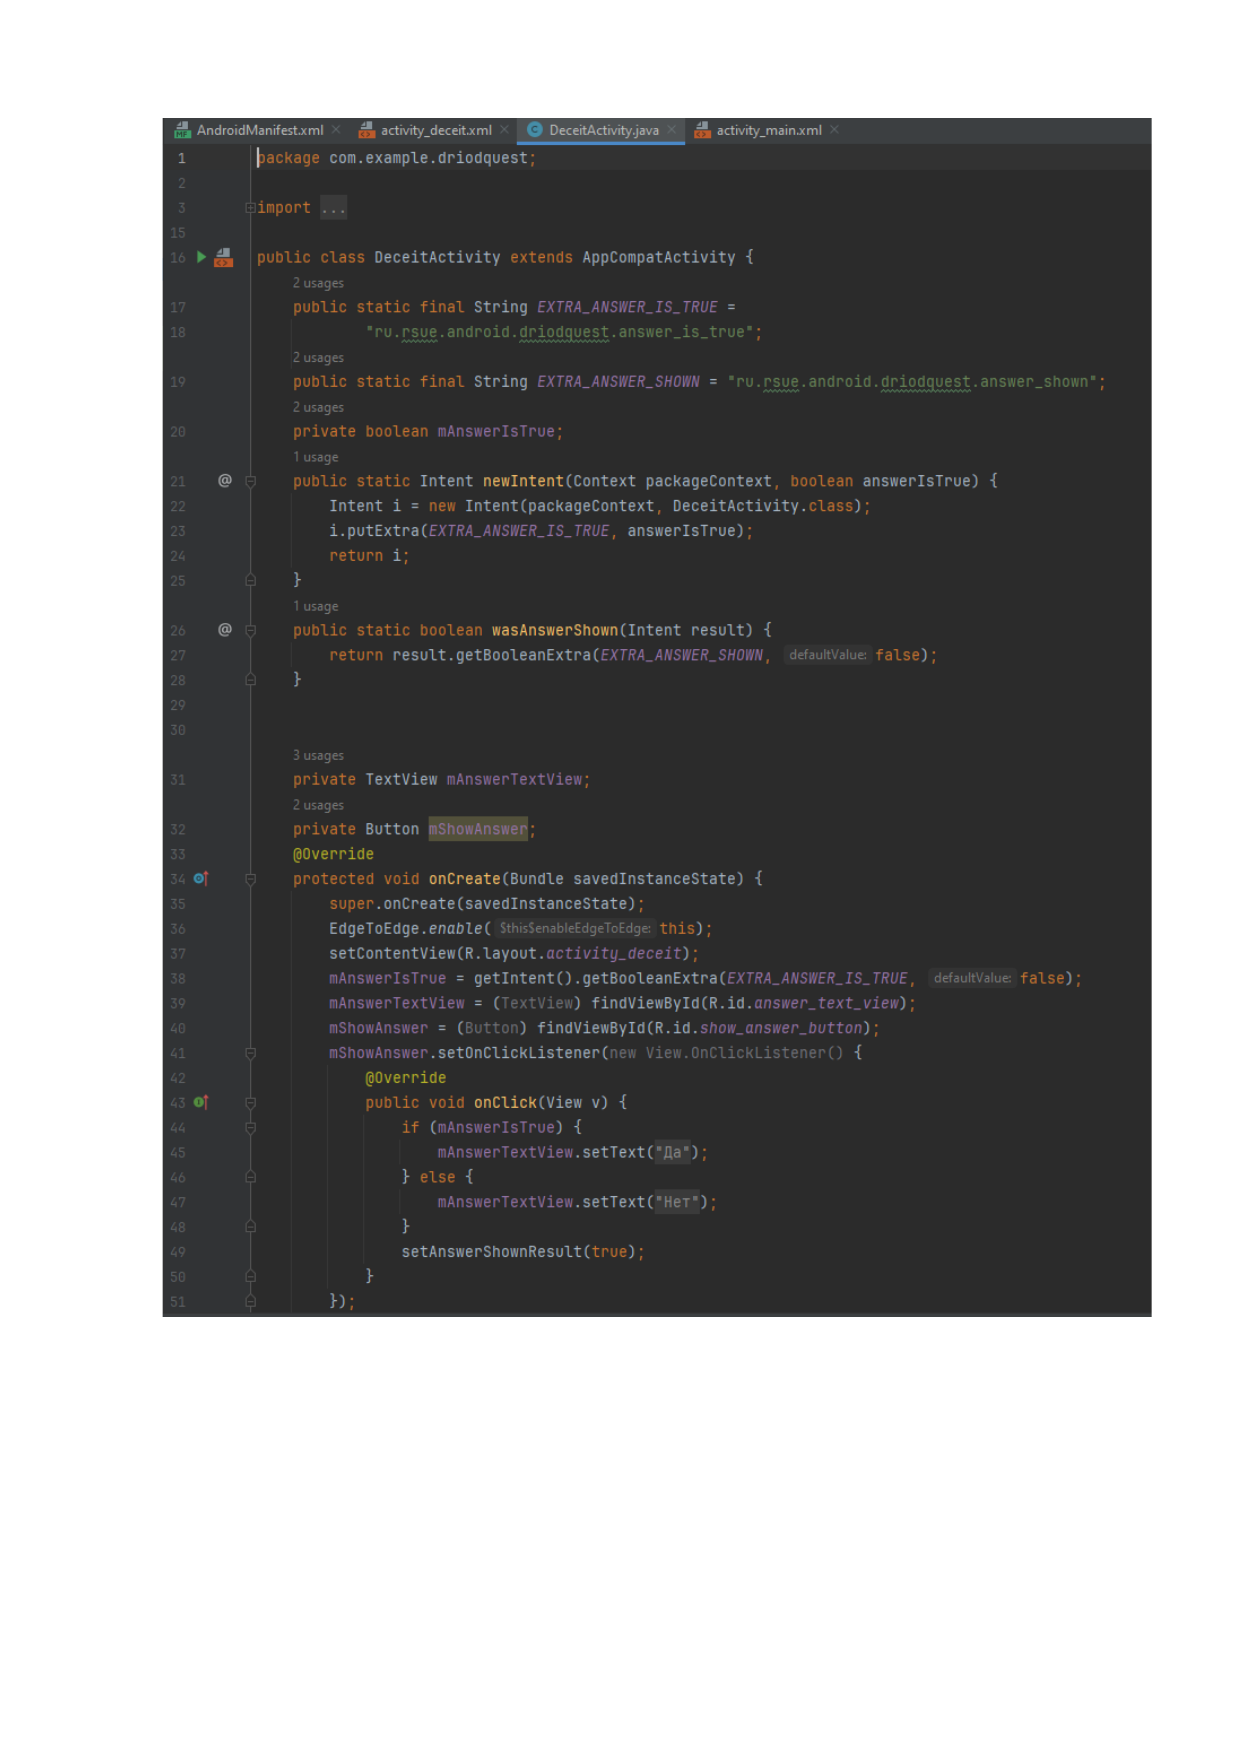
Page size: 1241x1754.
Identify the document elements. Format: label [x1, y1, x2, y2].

picture [162, 118, 1152, 1317]
